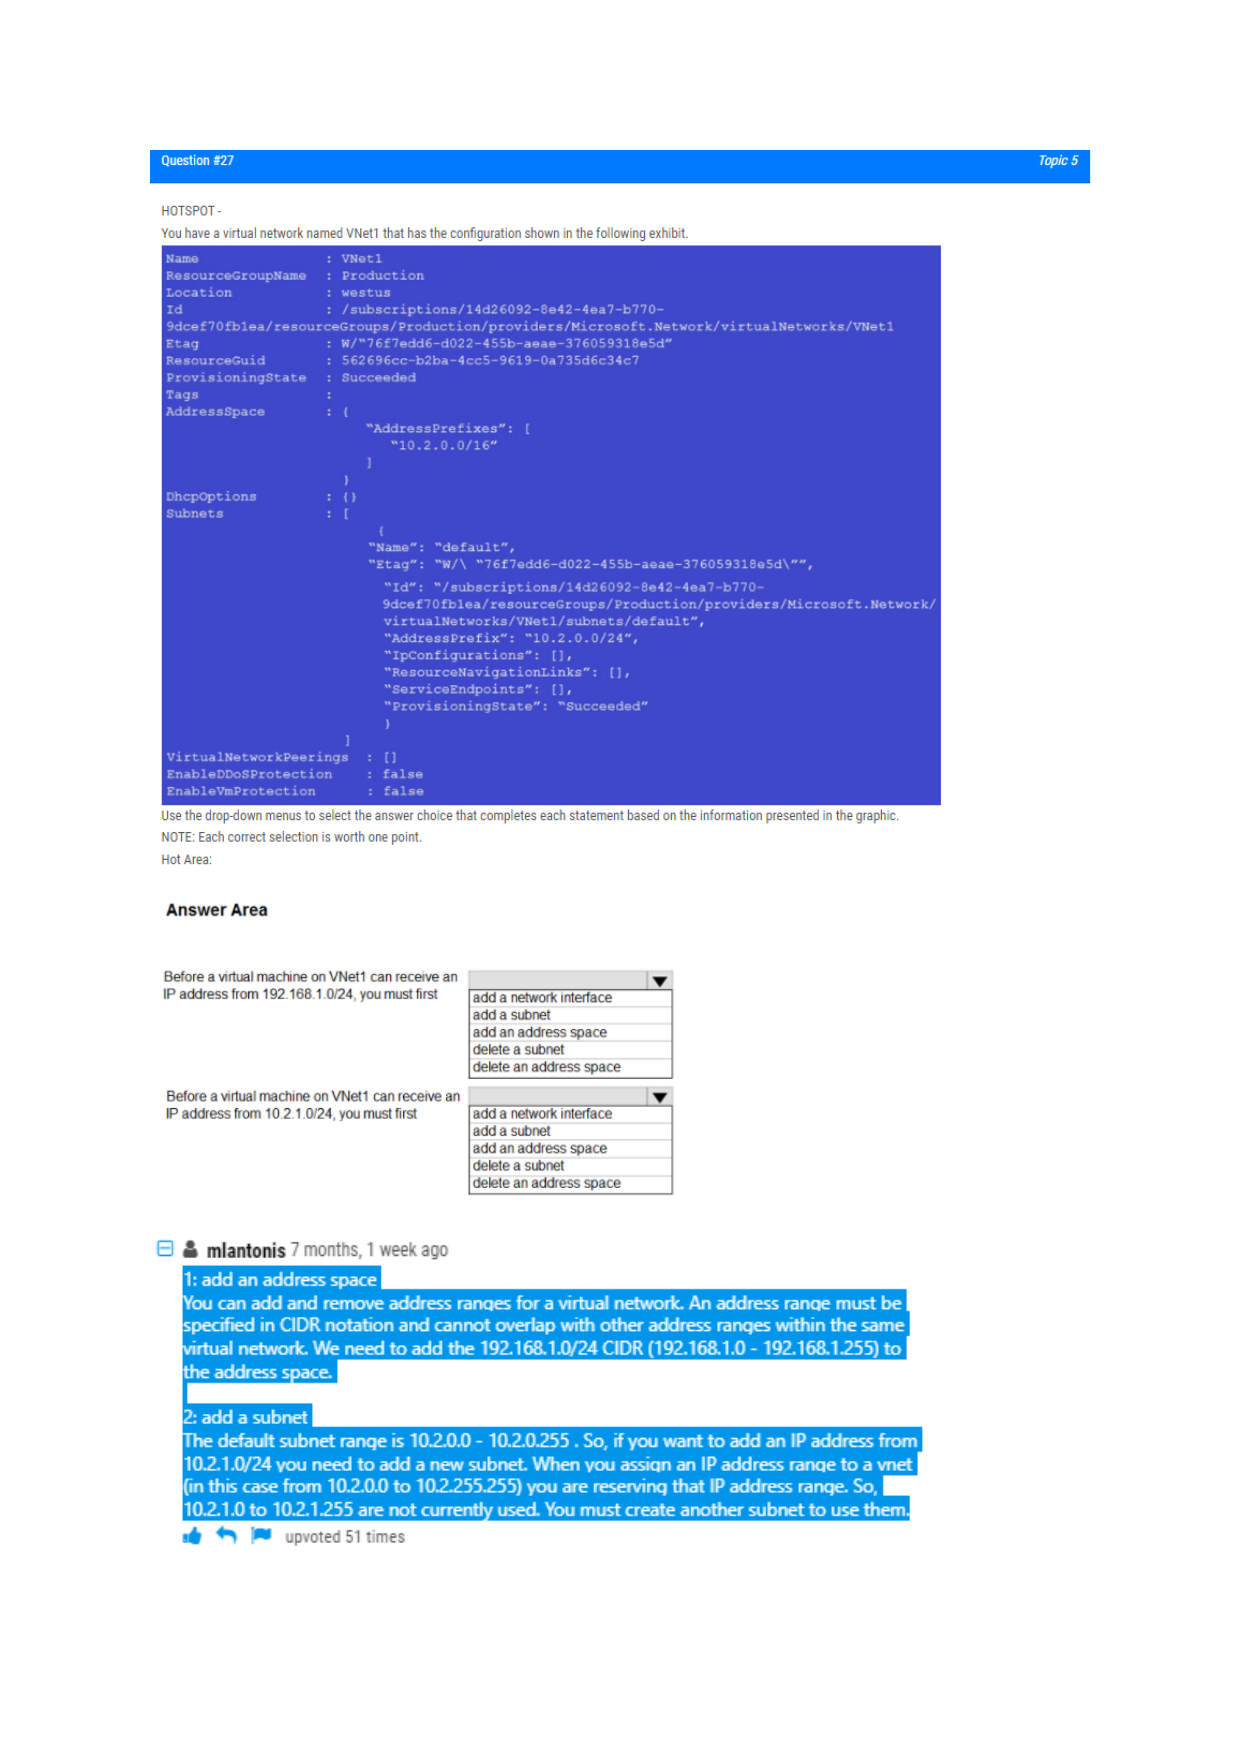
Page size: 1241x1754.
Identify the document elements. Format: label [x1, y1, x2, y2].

picture [150, 895, 1091, 1215]
picture [150, 150, 1091, 876]
picture [150, 1233, 946, 1557]
